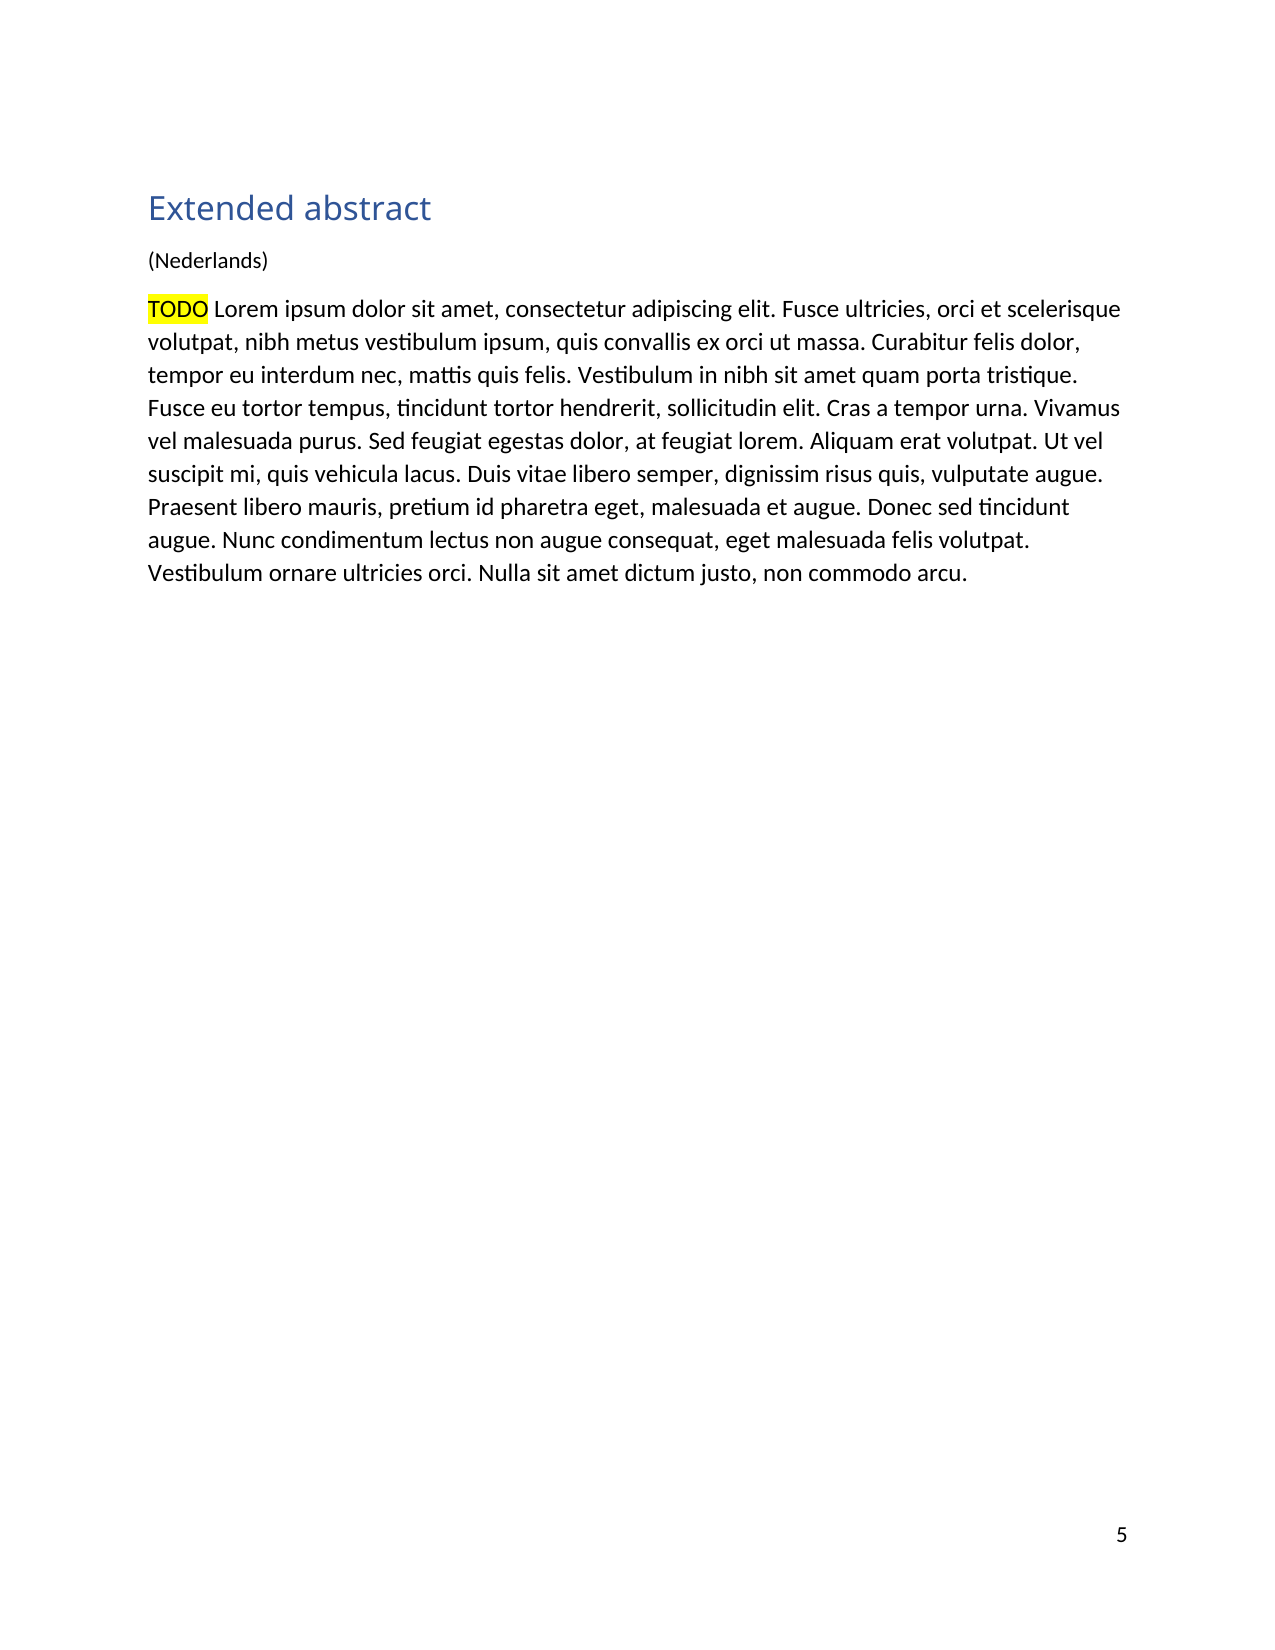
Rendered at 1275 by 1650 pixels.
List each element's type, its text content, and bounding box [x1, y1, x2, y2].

text (Nederlands) [148, 247, 1127, 274]
subtitle Extended abstract [148, 185, 1127, 231]
text TODO Lorem ipsum dolor sit amet, consectetur adipiscing elit. Fusce ultricies, orci et scelerisque volutpat, nibh metus vestibulum ipsum, quis convallis ex orci ut massa. Curabitur felis dolor, tempor eu interdum nec, mattis quis felis. Vestibulum in nibh sit amet quam porta tristique. Fusce eu tortor tempus, tincidunt tortor hendrerit, sollicitudin elit. Cras a tempor urna. Vivamus vel malesuada purus. Sed feugiat egestas dolor, at feugiat lorem. Aliquam erat volutpat. Ut vel suscipit mi, quis vehicula lacus. Duis vitae libero semper, dignissim risus quis, vulputate augue. Praesent libero mauris, pretium id pharetra eget, malesuada et augue. Donec sed tincidunt augue. Nunc condimentum lectus non augue consequat, eget malesuada felis volutpat. Vestibulum ornare ultricies orci. Nulla sit amet dictum justo, non commodo arcu. [148, 293, 1127, 587]
